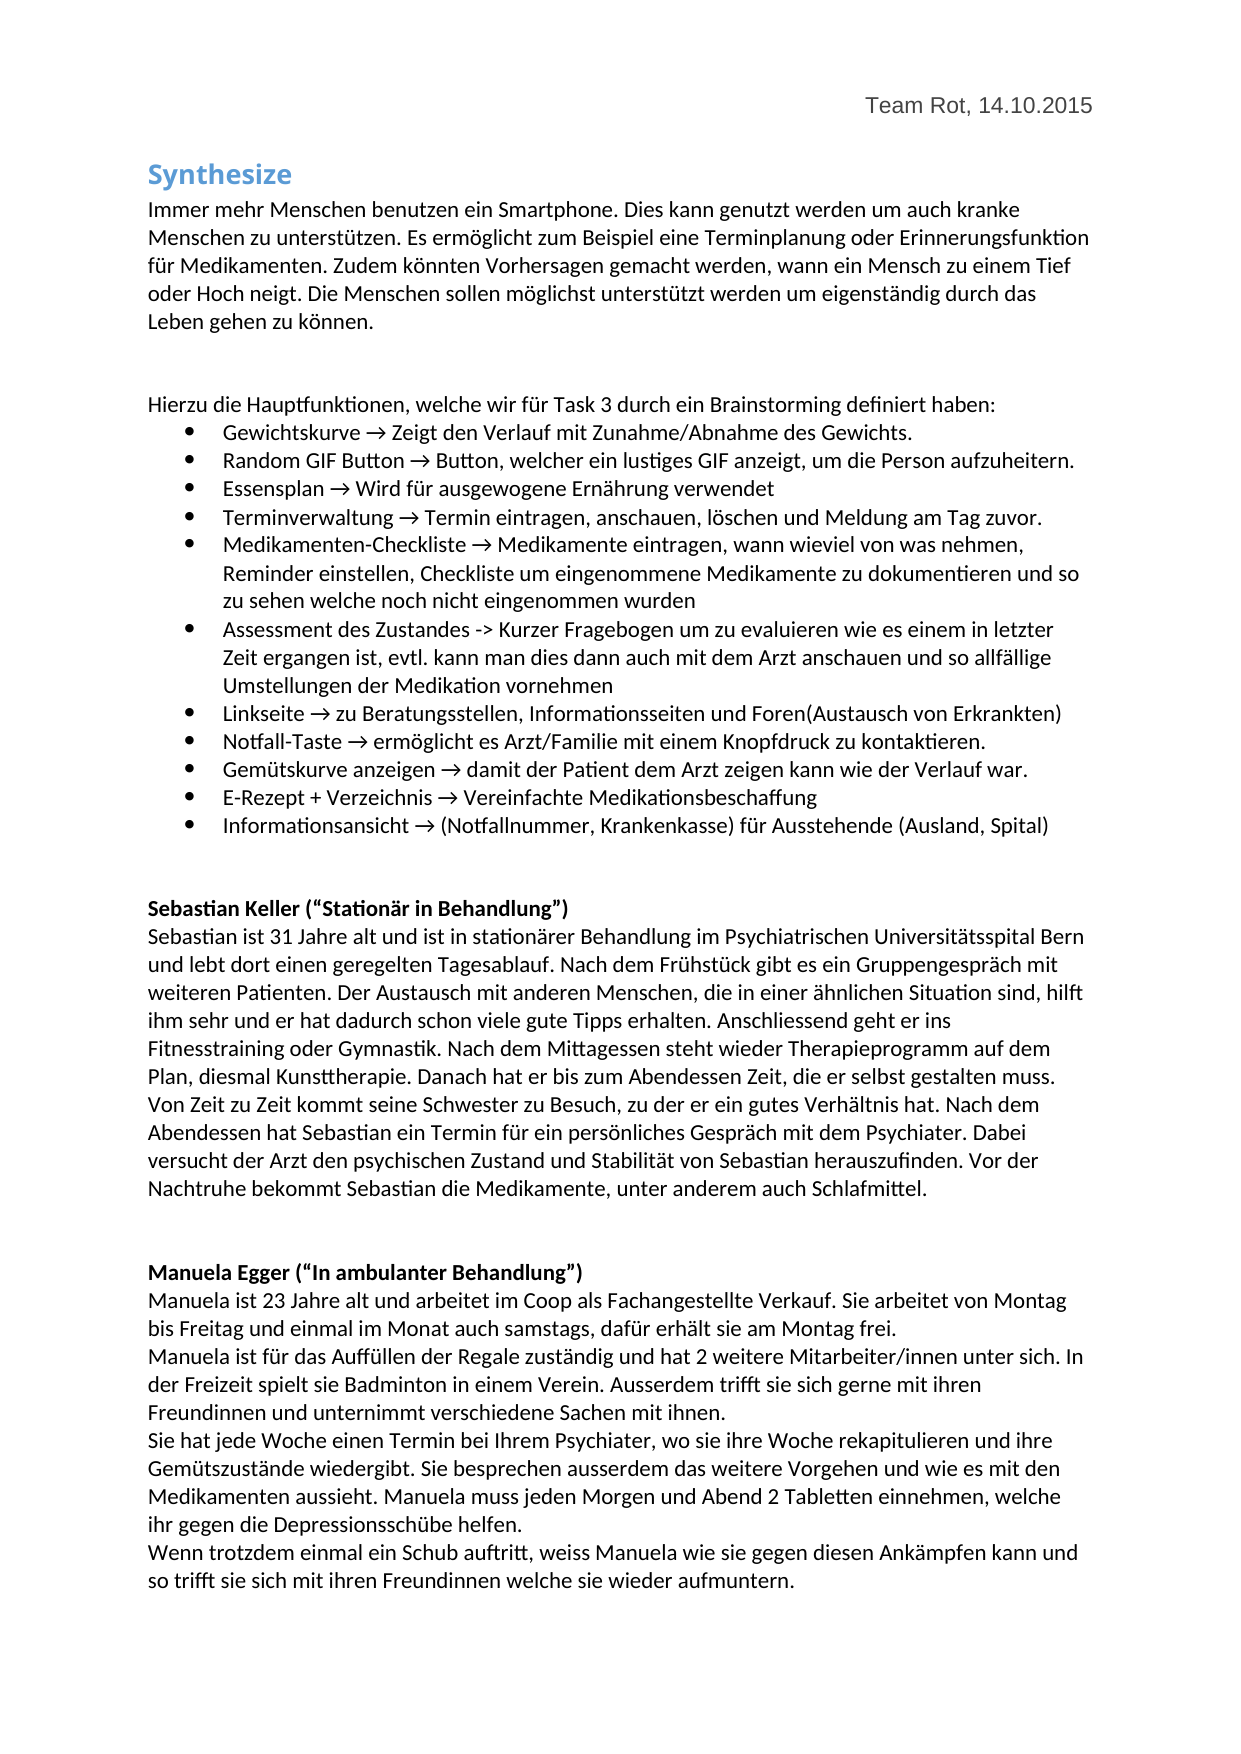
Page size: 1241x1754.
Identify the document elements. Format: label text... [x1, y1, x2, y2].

text Sebastian ist 31 Jahre alt und ist in stationärer Behandlung im Psychiatrischen Universitätsspital Bern und lebt dort einen geregelten Tagesablauf. Nach dem Frühstück gibt es ein Gruppengespräch mit weiteren Patienten. Der Austausch mit anderen Menschen, die in einer ähnlichen Situation sind, hilft ihm sehr und er hat dadurch schon viele gute Tipps erhalten. Anschliessend geht er ins Fitnesstraining oder Gymnastik. Nach dem Mittagessen steht wieder Therapieprogramm auf dem Plan, diesmal Kunsttherapie. Danach hat er bis zum Abendessen Zeit, die er selbst gestalten muss. Von Zeit zu Zeit kommt seine Schwester zu Besuch, zu der er ein gutes Verhältnis hat. Nach dem Abendessen hat Sebastian ein Termin für ein persönliches Gespräch mit dem Psychiater. Dabei versucht der Arzt den psychischen Zustand und Stabilität von Sebastian herauszufinden. Vor der Nachtruhe bekommt Sebastian die Medikamente, unter anderem auch Schlafmittel. [148, 922, 1093, 1203]
list Essensplan → Wird für ausgewogene Ernährung verwendet [185, 474, 1093, 503]
text Manuela ist 23 Jahre alt und arbeitet im Coop als Fachangestellte Verkauf. Sie arbeitet von Montag bis Freitag und einmal im Monat auch samstags, dafür erhält sie am Montag frei. [148, 1286, 1093, 1342]
list Medikamenten-Checkliste → Medikamente eintragen, wann wieviel von was nehmen, Reminder einstellen, Checkliste um eingenommene Medikamente zu dokumentieren und so zu sehen welche noch nicht eingenommen wurden [185, 531, 1093, 615]
text Hierzu die Hauptfunktionen, welche wir für Task 3 durch ein Brainstorming definiert haben: [148, 391, 1093, 418]
subtitle Synthesize [148, 155, 1093, 192]
text Sie hat jede Woche einen Termin bei Ihrem Psychiater, wo sie ihre Woche rekapitulieren und ihre Gemütszustände wiedergibt. Sie besprechen ausserdem das weitere Vorgehen und wie es mit den Medikamenten aussieht. Manuela muss jeden Morgen und Abend 2 Tabletten einnehmen, welche ihr gegen die Depressionsschübe helfen. [148, 1426, 1093, 1538]
list Notfall-Taste → ermöglicht es Arzt/Familie mit einem Knopfdruck zu kontaktieren. [185, 727, 1093, 755]
list Informationsansicht → (Notfallnummer, Krankenkasse) für Ausstehende (Ausland, Spital) [185, 811, 1093, 839]
text Sebastian Keller (“Stationär in Behandlung”) [148, 894, 1093, 922]
list Random GIF Button → Button, welcher ein lustiges GIF anzeigt, um die Person aufzuheitern. [185, 447, 1093, 474]
list Assessment des Zustandes -> Kurzer Fragebogen um zu evaluieren wie es einem in letzter Zeit ergangen ist, evtl. kann man dies dann auch mit dem Arzt anschauen und so allfällige Umstellungen der Medikation vornehmen [185, 615, 1093, 699]
list Gemütskurve anzeigen → damit der Patient dem Arzt zeigen kann wie der Verlauf war. [185, 755, 1093, 783]
text Manuela Egger (“In ambulanter Behandlung”) [148, 1258, 1093, 1286]
list Gewichtskurve → Zeigt den Verlauf mit Zunahme/Abnahme des Gewichts. [185, 418, 1093, 447]
text Immer mehr Menschen benutzen ein Smartphone. Dies kann genutzt werden um auch kranke Menschen zu unterstützen. Es ermöglicht zum Beispiel eine Terminplanung oder Erinnerungsfunktion für Medikamenten. Zudem könnten Vorhersagen gemacht werden, wann ein Mensch zu einem Tief oder Hoch neigt. Die Menschen sollen möglichst unterstützt werden um eigenständig durch das Leben gehen zu können. [148, 195, 1093, 335]
list E-Rezept + Verzeichnis → Vereinfachte Medikationsbeschaffung [185, 783, 1093, 811]
list Terminverwaltung → Termin eintragen, anschauen, löschen und Meldung am Tag zuvor. [185, 503, 1093, 531]
list Linkseite → zu Beratungsstellen, Informationsseiten und Foren(Austausch von Erkrankten) [185, 699, 1093, 727]
text Manuela ist für das Auffüllen der Regale zuständig und hat 2 weitere Mitarbeiter/innen unter sich. In der Freizeit spielt sie Badminton in einem Verein. Ausserdem trifft sie sich gerne mit ihren Freundinnen und unternimmt verschiedene Sachen mit ihnen. [148, 1342, 1093, 1426]
text Wenn trotzdem einmal ein Schub auftritt, weiss Manuela wie sie gegen diesen Ankämpfen kann und so trifft sie sich mit ihren Freundinnen welche sie wieder aufmuntern. [148, 1538, 1093, 1594]
